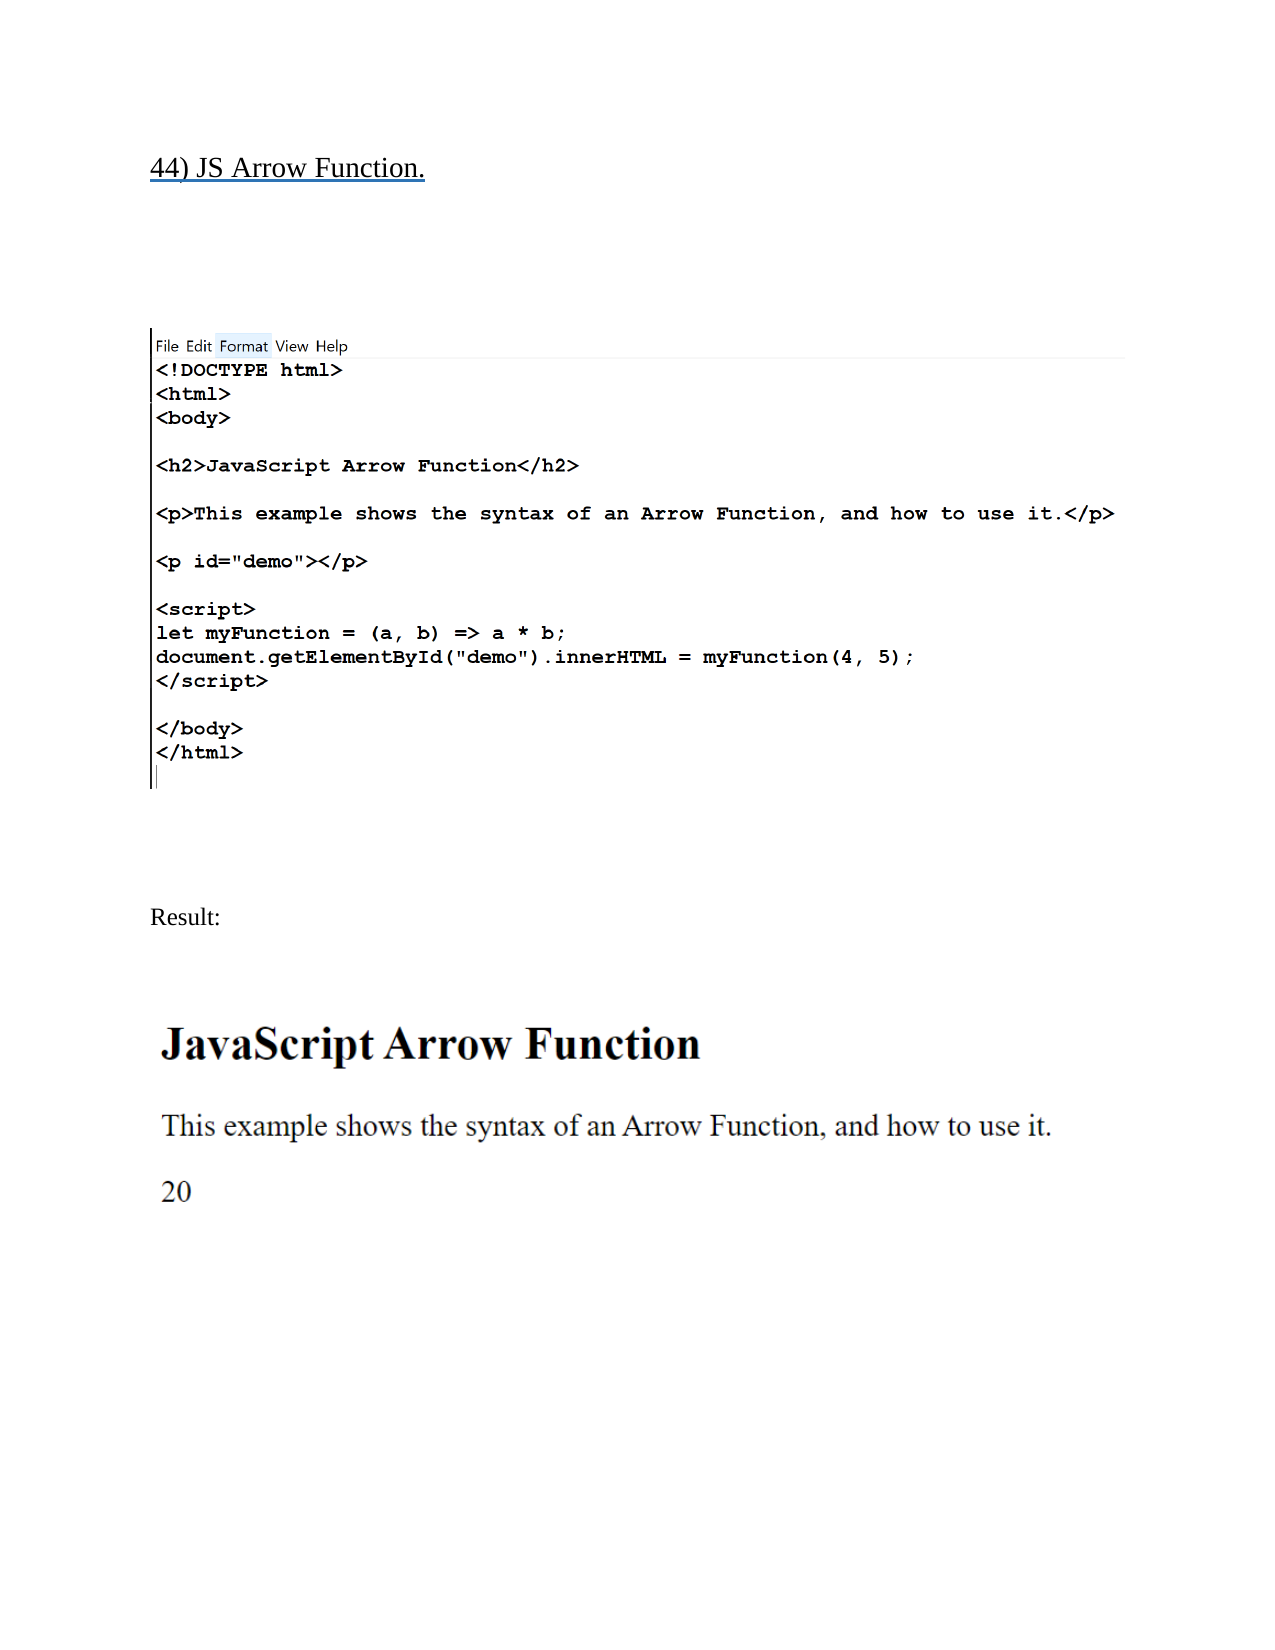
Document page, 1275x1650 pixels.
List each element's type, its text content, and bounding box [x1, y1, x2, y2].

picture [150, 997, 1125, 1290]
text Result: [150, 902, 1125, 931]
picture [150, 328, 1125, 789]
subtitle 44) JS Arrow Function. [150, 150, 1125, 183]
